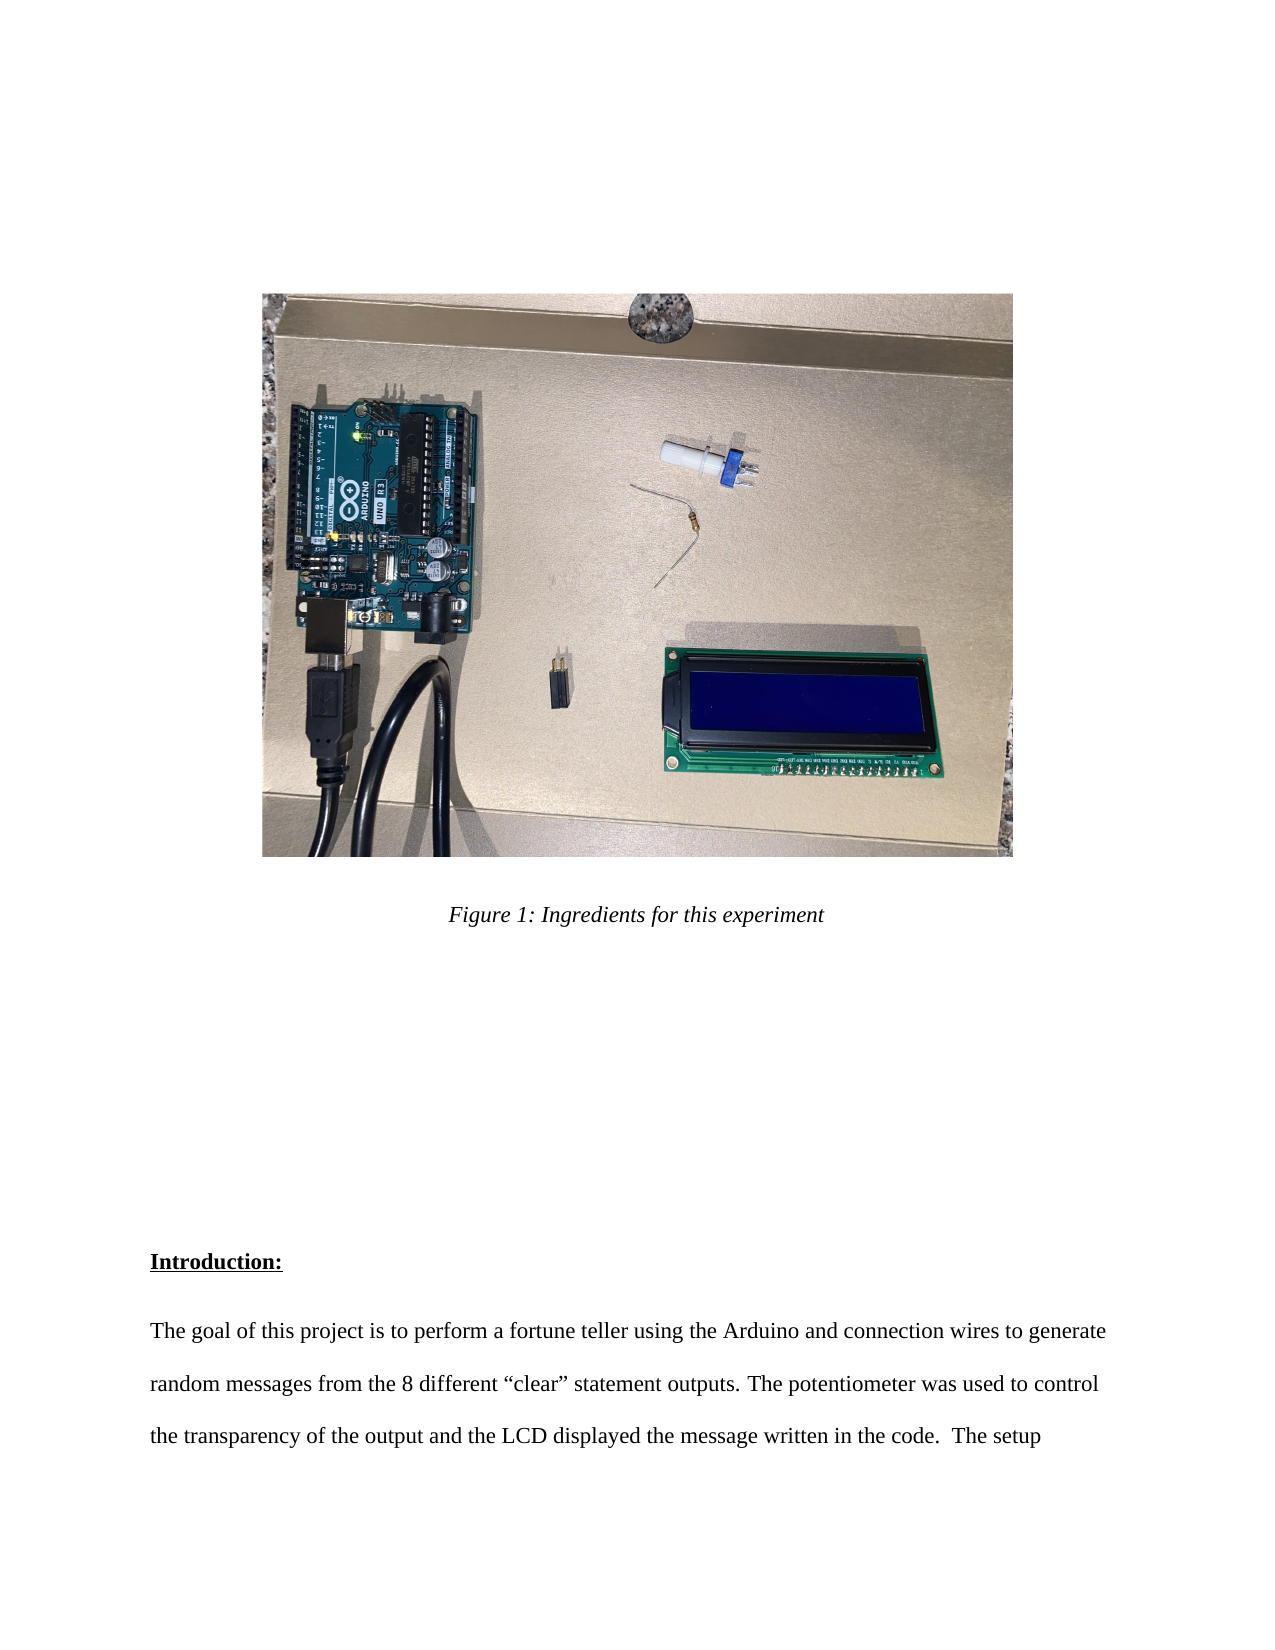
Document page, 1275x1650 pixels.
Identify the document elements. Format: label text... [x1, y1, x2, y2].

text Figure 1: Ingredients for this experiment [150, 901, 1125, 927]
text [150, 1317, 1125, 1449]
text Introduction: [150, 1248, 1125, 1274]
